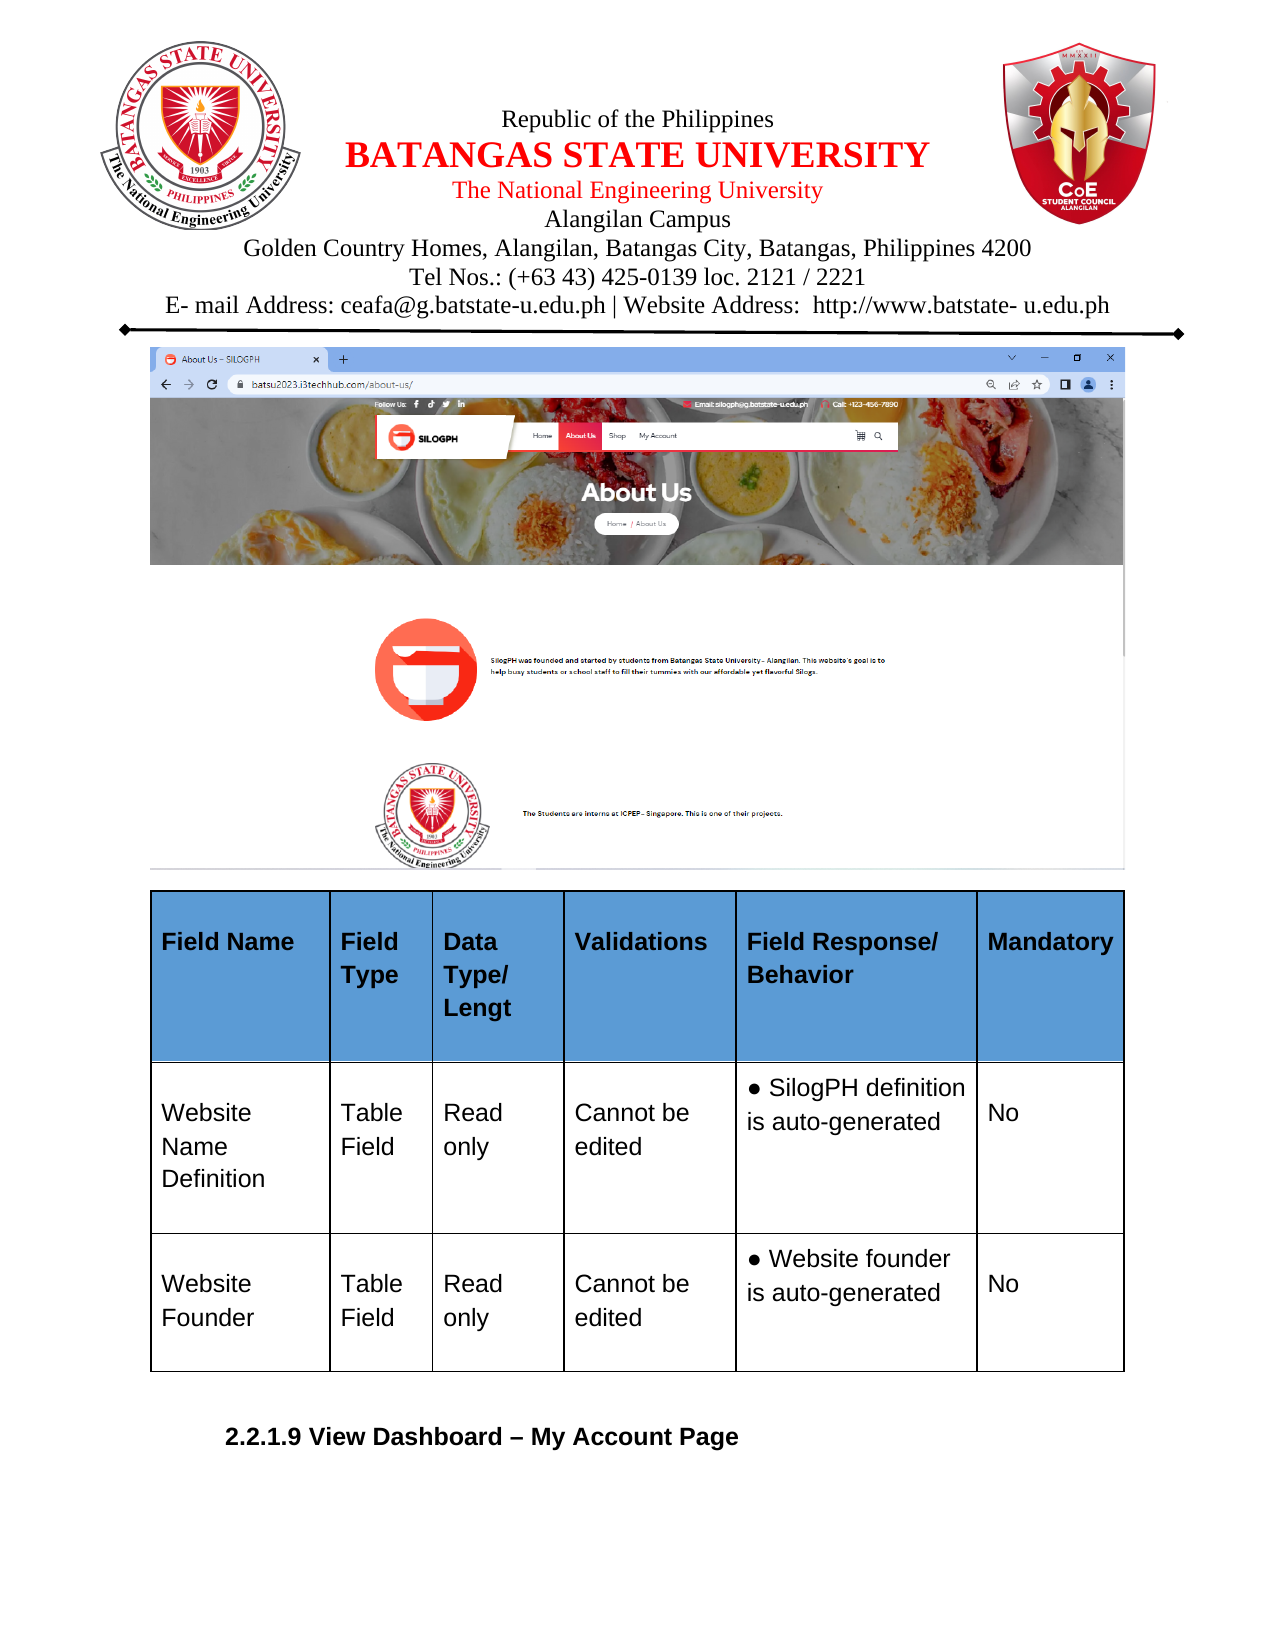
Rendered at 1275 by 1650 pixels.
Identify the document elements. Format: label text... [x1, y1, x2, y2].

table_cell No [978, 1063, 1123, 1232]
table_cell ● SilogPH definition is auto-generated [737, 1063, 976, 1232]
table_cell No [978, 1234, 1123, 1371]
table_cell ● Website founder is auto-generated [737, 1234, 976, 1371]
table_cell Table Field [331, 1063, 432, 1232]
text 2.2.1.9 View Dashboard – My Account Page [150, 1422, 1125, 1451]
picture [150, 347, 1125, 870]
table_cell Cannot be edited [565, 1234, 735, 1371]
table_cell Website Name Definition [152, 1063, 329, 1232]
table_cell Table Field [331, 1234, 432, 1371]
table_cell Read only [433, 1063, 563, 1232]
table_header Data Type/ Lengt [433, 892, 563, 1061]
table_cell Cannot be edited [565, 1063, 735, 1232]
table_header Mandatory [978, 892, 1123, 1061]
table_cell Read only [433, 1234, 563, 1371]
table_header Field Response/ Behavior [737, 892, 976, 1061]
picture [957, 12, 1204, 258]
table_header Validations [565, 892, 735, 1061]
picture [100, 41, 301, 230]
table_cell Website Founder [152, 1234, 329, 1371]
table_header Field Name [152, 892, 329, 1061]
table_header Field Type [331, 892, 432, 1061]
